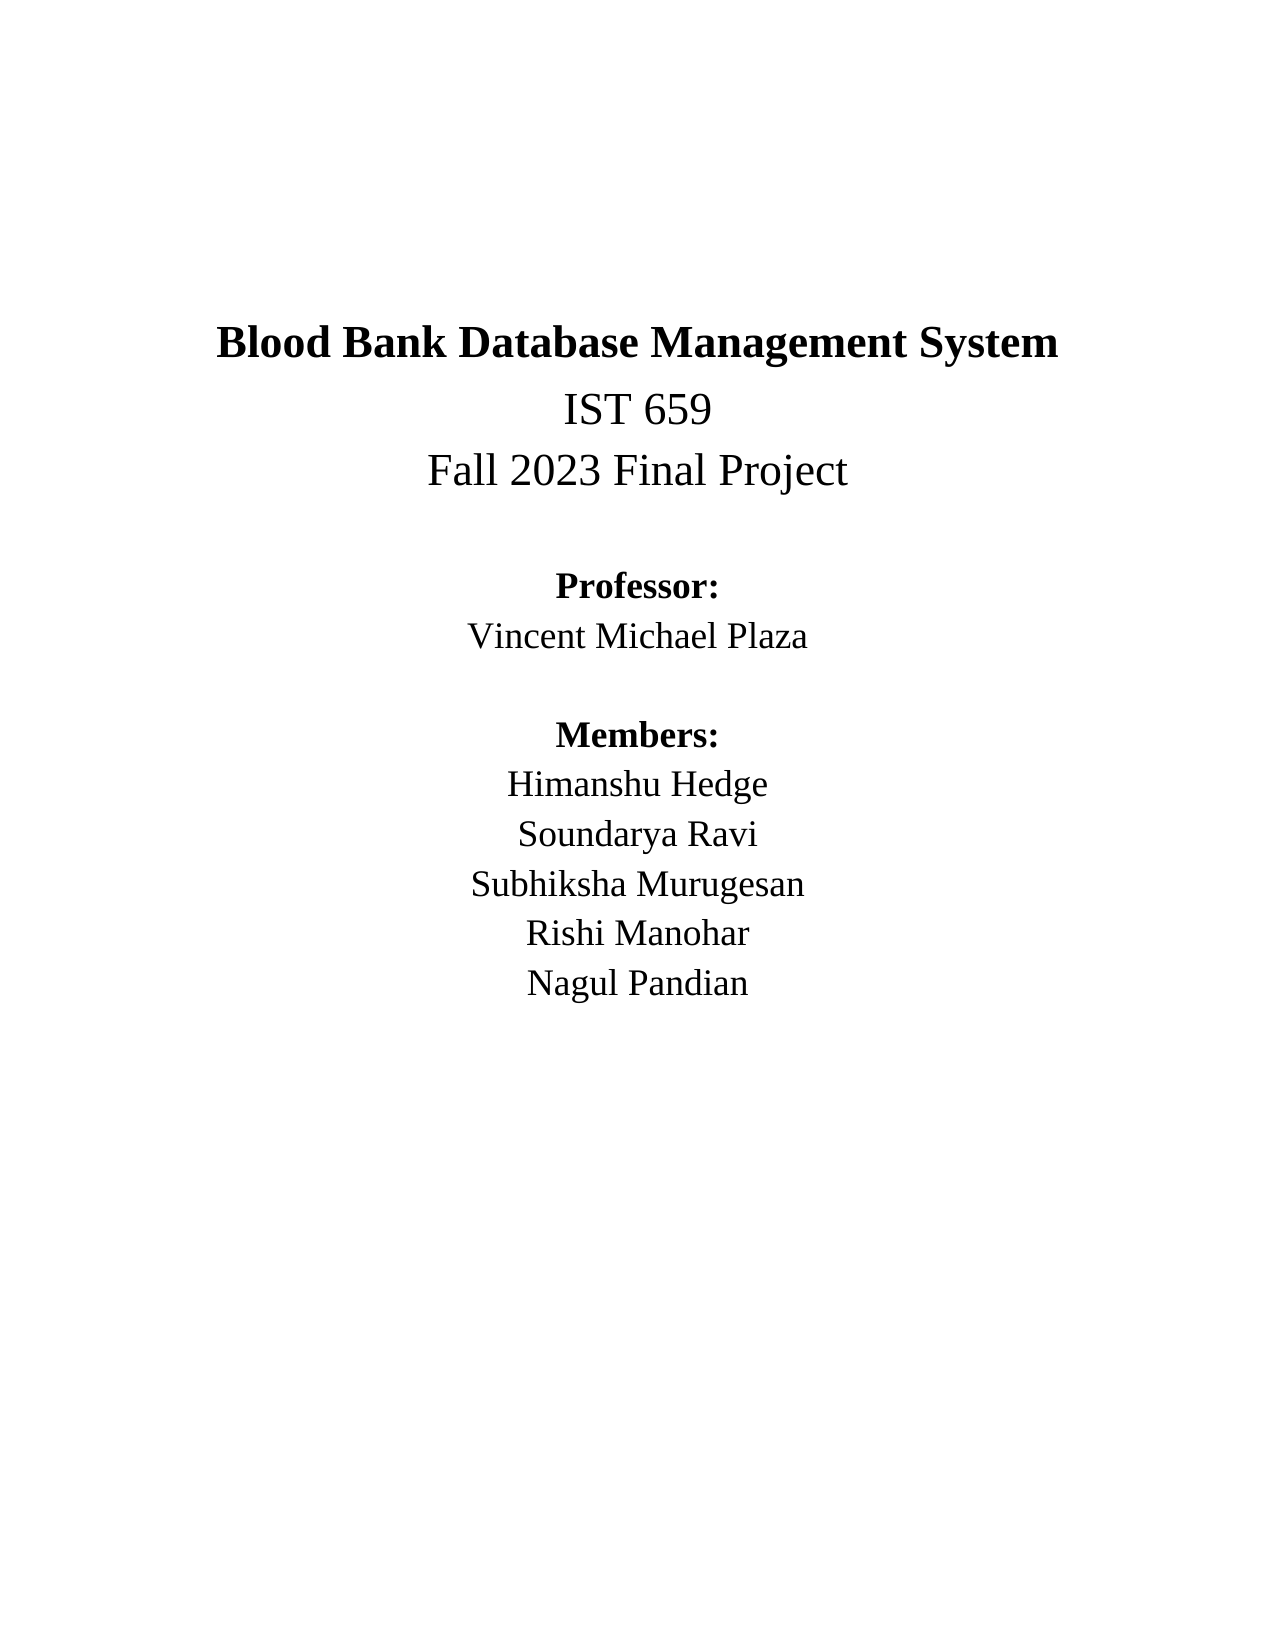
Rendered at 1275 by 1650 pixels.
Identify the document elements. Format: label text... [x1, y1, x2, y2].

text Members: [150, 712, 1125, 755]
text Rishi Manohar [150, 911, 1125, 954]
text Himanshu Hedge [150, 762, 1125, 805]
text Subhiksha Murugesan [150, 861, 1125, 904]
text IST 659 [150, 382, 1125, 434]
text Nagul Pandian [150, 960, 1125, 1003]
text Soundarya Ravi [150, 811, 1125, 854]
title Blood Bank Database Management System [150, 315, 1125, 368]
text Fall 2023 Final Project [150, 442, 1125, 495]
text Vincent Michael Plaza [150, 613, 1125, 656]
text Professor: [150, 563, 1125, 607]
